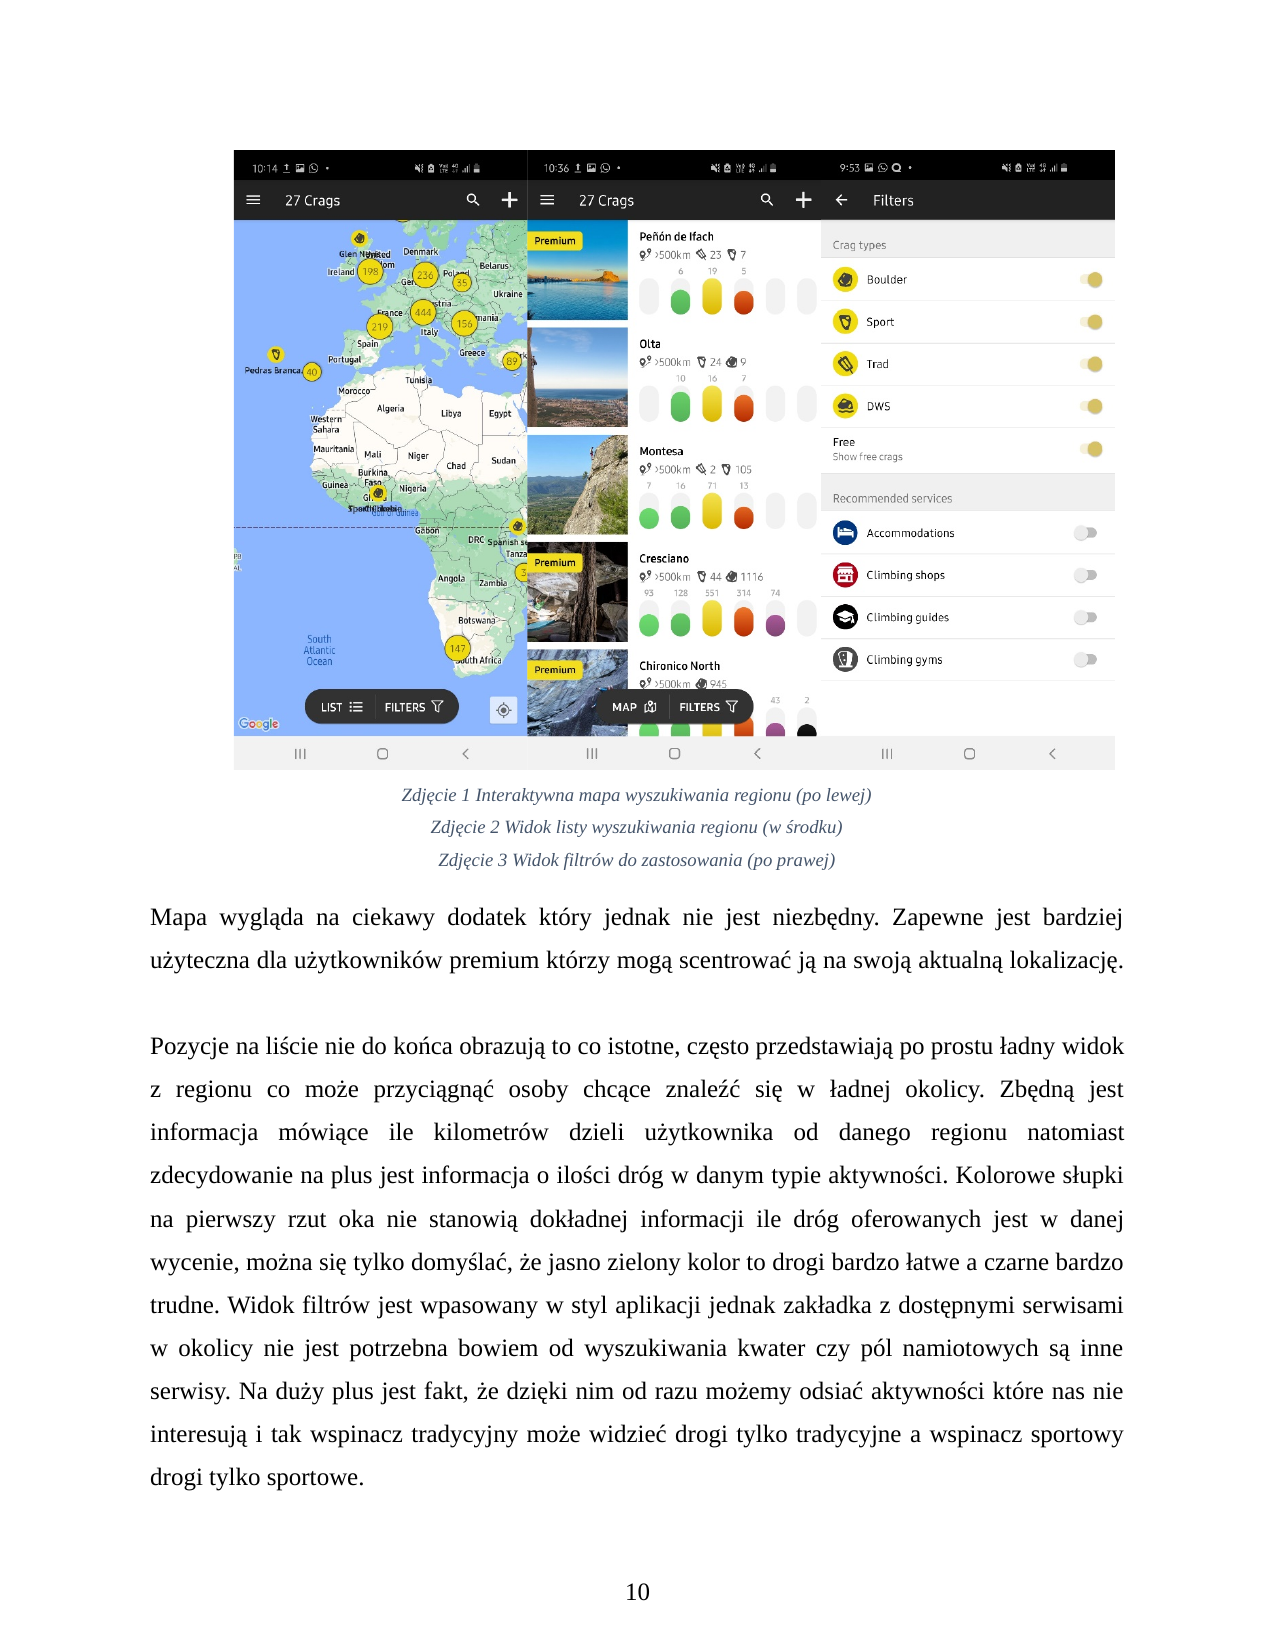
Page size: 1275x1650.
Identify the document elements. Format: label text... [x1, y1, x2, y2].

text Mapa wygląda na ciekawy dodatek który jednak nie jest niezbędny. Zapewne jest bardziej użyteczna dla użytkowników premium którzy mogą scentrować ją na swoją aktualną lokalizację. Pozycje na liście nie do końca obrazują to co istotne, często przedstawiają po prostu ładny widok z regionu co może przyciągnąć osoby chcące znaleźć się w ładnej okolicy. Zbędną jest informacja mówiące ile kilometrów dzieli użytkownika od danego regionu natomiast zdecydowanie na plus jest informacja o ilości dróg w danym typie aktywności. Kolorowe słupki na pierwszy rzut oka nie stanowią dokładnej informacji ile dróg oferowanych jest w danej wycenie, można się tylko domyślać, że jasno zielony kolor to drogi bardzo łatwe a czarne bardzo trudne. Widok filtrów jest wpasowany w styl aplikacji jednak zakładka z dostępnymi serwisami w okolicy nie jest potrzebna bowiem od wyszukiwania kwater czy pól namiotowych są inne serwisy. Na duży plus jest fakt, że dzięki nim od razu możemy odsiać aktywności które nas nie interesują i tak wspinacz tradycyjny może widzieć drogi tylko tradycyjne a wspinacz sportowy drogi tylko sportowe. [150, 902, 1125, 1491]
text Zdjęcie 1 Interaktywna mapa wyszukiwania regionu (po lewej) Zdjęcie 2 Widok listy wyszukiwania regionu (w środku) Zdjęcie 3 Widok filtrów do zastosowania (po prawej) [150, 784, 1125, 870]
picture [233, 150, 1115, 770]
